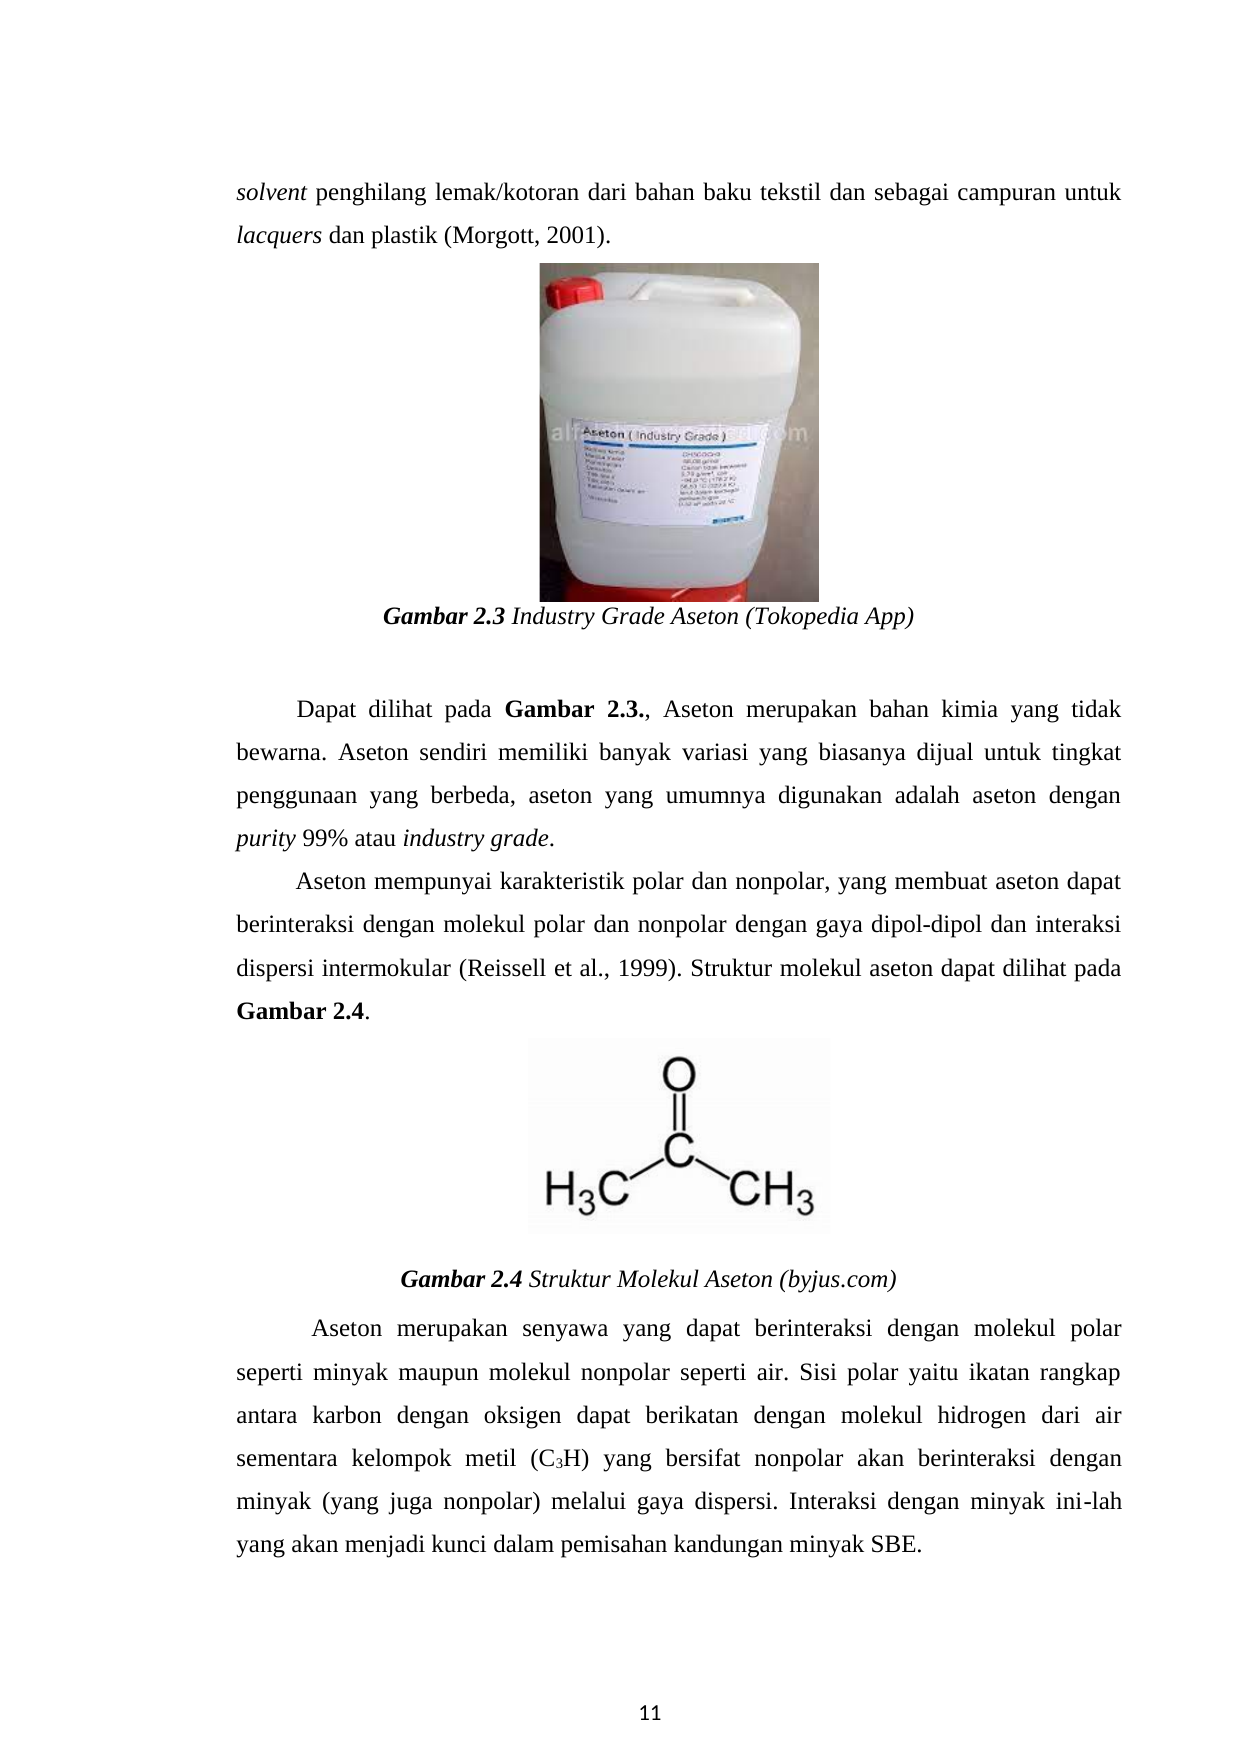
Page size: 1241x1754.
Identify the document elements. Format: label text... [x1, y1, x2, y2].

text Gambar 2.3 Industry Grade Aseton (Tokopedia App) [177, 601, 1122, 630]
picture [539, 263, 819, 602]
list Aseton merupakan senyawa yang dapat berinteraksi dengan molekul polar seperti minyak maupun molekul nonpolar seperti air. Sisi polar yaitu ikatan rangkap antara karbon dengan oksigen dapat berikatan dengan molekul hidrogen dari air sementara kelompok metil (C3H) yang bersifat nonpolar akan berinteraksi dengan minyak (yang juga nonpolar) melalui gaya dispersi. Interaksi dengan minyak ini-lah yang akan menjadi kunci dalam pemisahan kandungan minyak SBE. [236, 1313, 1122, 1558]
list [236, 177, 1122, 249]
list Dapat dilihat pada Gambar 2.3., Aseton merupakan bahan kimia yang tidak bewarna. Aseton sendiri memiliki banyak variasi yang biasanya dijual untuk tingkat penggunaan yang berbeda, aseton yang umumnya digunakan adalah aseton dengan purity 99% atau industry grade. [236, 694, 1122, 852]
list Aseton mempunyai karakteristik polar dan nonpolar, yang membuat aseton dapat berinteraksi dengan molekul polar dan nonpolar dengan gaya dipol-dipol dan interaksi dispersi intermokular (Reissell et al., 1999). Struktur molekul aseton dapat dilihat pada Gambar 2.4. [236, 866, 1122, 1024]
text Gambar 2.4 Struktur Molekul Aseton (byjus.com) [177, 1264, 1122, 1293]
picture [528, 1038, 831, 1234]
